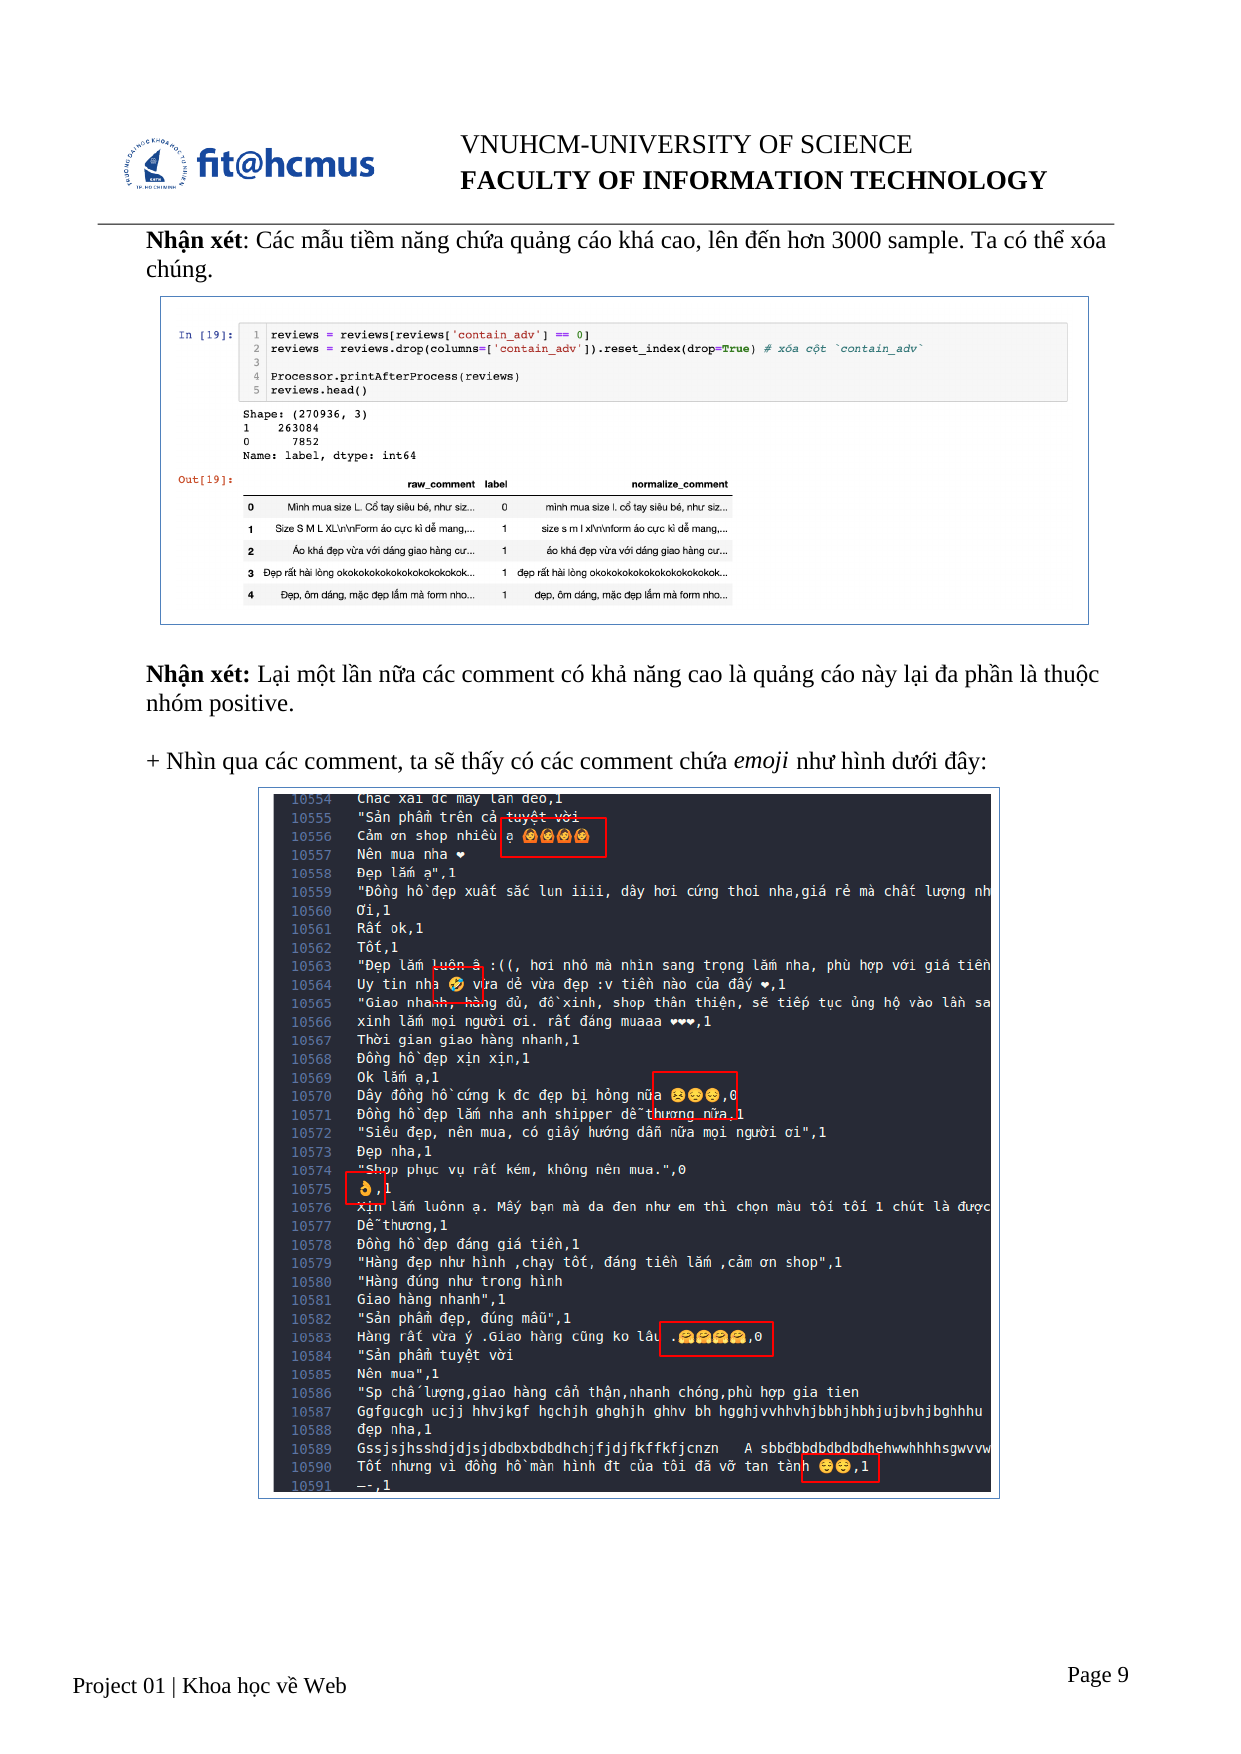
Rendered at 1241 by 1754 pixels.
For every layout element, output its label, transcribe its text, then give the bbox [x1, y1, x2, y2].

picture [123, 138, 375, 189]
text + Nhìn qua các comment, ta sẽ thấy có các comment chứa như hình dưới đây: [146, 862, 1148, 890]
picture [176, 419, 1073, 726]
picture [273, 910, 991, 1608]
text Nhận xét: Lại một lần nữa các comment có khả năng cao là quảng cáo này lại đa phần là thuộc nhóm positive. [146, 775, 1148, 832]
text Nhận xét: Các mẫu tiềm năng chứa quảng cáo khá cao, lên đến hơn 3000 sample. Ta có thể xóa chúng. [146, 341, 1148, 398]
